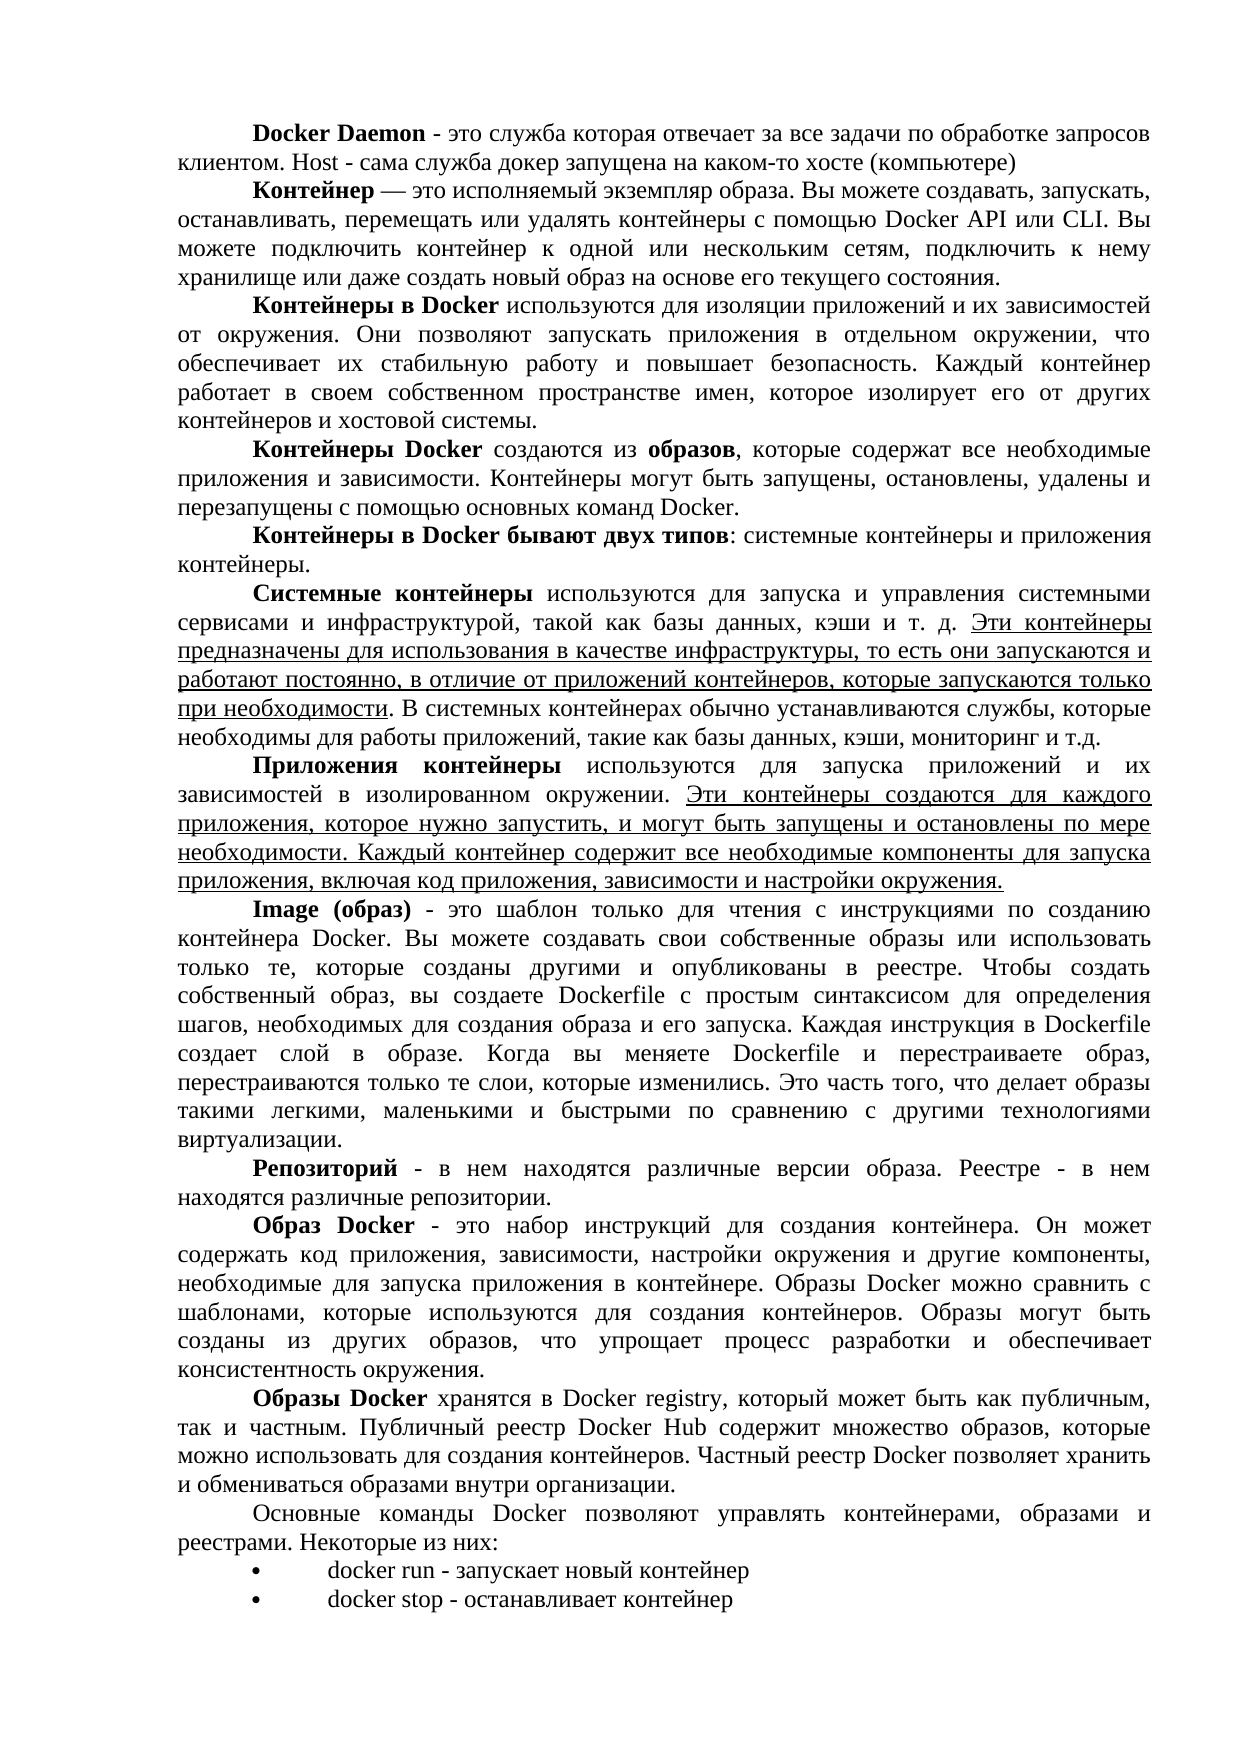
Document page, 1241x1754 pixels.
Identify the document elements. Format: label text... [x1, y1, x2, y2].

text Основные команды Docker позволяют управлять контейнерами, образами и реестрами. Некоторые из них: [177, 1498, 1152, 1556]
text Image (образ) - это шаблон только для чтения с инструкциями по созданию контейнера Docker. Вы можете создавать свои собственные образы или использовать только те, которые созданы другими и опубликованы в реестре. Чтобы создать собственный образ, вы создаете Dockerfile с простым синтаксисом для определения шагов, необходимых для создания образа и его запуска. Каждая инструкция в Dockerfile создает слой в образе. Когда вы меняете Dockerfile и перестраиваете образ, перестраиваются только те слои, которые изменились. Это часть того, что делает образы такими легкими, маленькими и быстрыми по сравнению с другими технологиями виртуализации. [177, 894, 1152, 1153]
text Контейнеры в Docker используются для изоляции приложений и их зависимостей от окружения. Они позволяют запускать приложения в отдельном окружении, что обеспечивает их стабильную работу и повышает безопасность. Каждый контейнер работает в своем собственном пространстве имен, которое изолирует его от других контейнеров и хостовой системы. [177, 291, 1152, 434]
text Системные контейнеры используются для запуска и управления системными сервисами и инфраструктурой, такой как базы данных, кэши и т. д. Эти контейнеры предназначены для использования в качестве инфраструктуры, то есть они запускаются и работают постоянно, в отличие от приложений контейнеров, которые запускаются только при необходимости. В системных контейнерах обычно устанавливаются службы, которые необходимы для работы приложений, такие как базы данных, кэши, мониторинг и т.д. [177, 578, 1152, 661]
text Контейнеры Docker создаются из образов, которые содержат все необходимые приложения и зависимости. Контейнеры могут быть запущены, остановлены, удалены и перезапущены с помощью основных команд Docker. [177, 434, 1152, 521]
list docker stop - останавливает контейнер [177, 1584, 1152, 1613]
text Образ Docker - это набор инструкций для создания контейнера. Он может содержать код приложения, зависимости, настройки окружения и другие компоненты, необходимые для запуска приложения в контейнере. Образы Docker можно сравнить с шаблонами, которые используются для создания контейнеров. Образы могут быть созданы из других образов, что упрощает процесс разработки и обеспечивает консистентность окружения. [177, 1211, 1152, 1383]
text Docker Daemon - это служба которая отвечает за все задачи по обработке запросов клиентом. Host - сама служба докер запущена на каком-то хосте (компьютере) [177, 118, 1152, 176]
text Репозиторий - в нем находятся различные версии образа. Реестре - в нем находятся различные репозитории. [177, 1153, 1152, 1211]
text Образы Docker хранятся в Docker registry, который может быть как публичным, так и частным. Публичный реестр Docker Hub содержит множество образов, которые можно использовать для создания контейнеров. Частный реестр Docker позволяет хранить и обмениваться образами внутри организации. [177, 1383, 1152, 1498]
text Приложения контейнеры используются для запуска приложений и их зависимостей в изолированном окружении. Эти контейнеры создаются для каждого приложения, которое нужно запустить, и могут быть запущены и остановлены по мере необходимости. Каждый контейнер содержит все необходимые компоненты для запуска приложения, включая код приложения, зависимости и настройки окружения. [177, 751, 1152, 894]
text Контейнеры в Docker бывают двух типов: системные контейнеры и приложения контейнеры. [177, 521, 1152, 578]
text Контейнер — это исполняемый экземпляр образа. Вы можете создавать, запускать, останавливать, перемещать или удалять контейнеры с помощью Docker API или CLI. Вы можете подключить контейнер к одной или нескольким сетям, подключить к нему хранилище или даже создать новый образ на основе его текущего состояния. [177, 176, 1152, 291]
text Системные контейнеры используются для запуска и управления системными сервисами и инфраструктурой, такой как базы данных, кэши и т. д. Эти контейнеры предназначены для использования в качестве инфраструктуры, то есть они запускаются и работают постоянно, в отличие от приложений контейнеров, которые запускаются только при необходимости. В системных контейнерах обычно устанавливаются службы, которые необходимы для работы приложений, такие как базы данных, кэши, мониторинг и т.д. [177, 690, 1152, 751]
list docker run - запускает новый контейнер [177, 1556, 1152, 1584]
